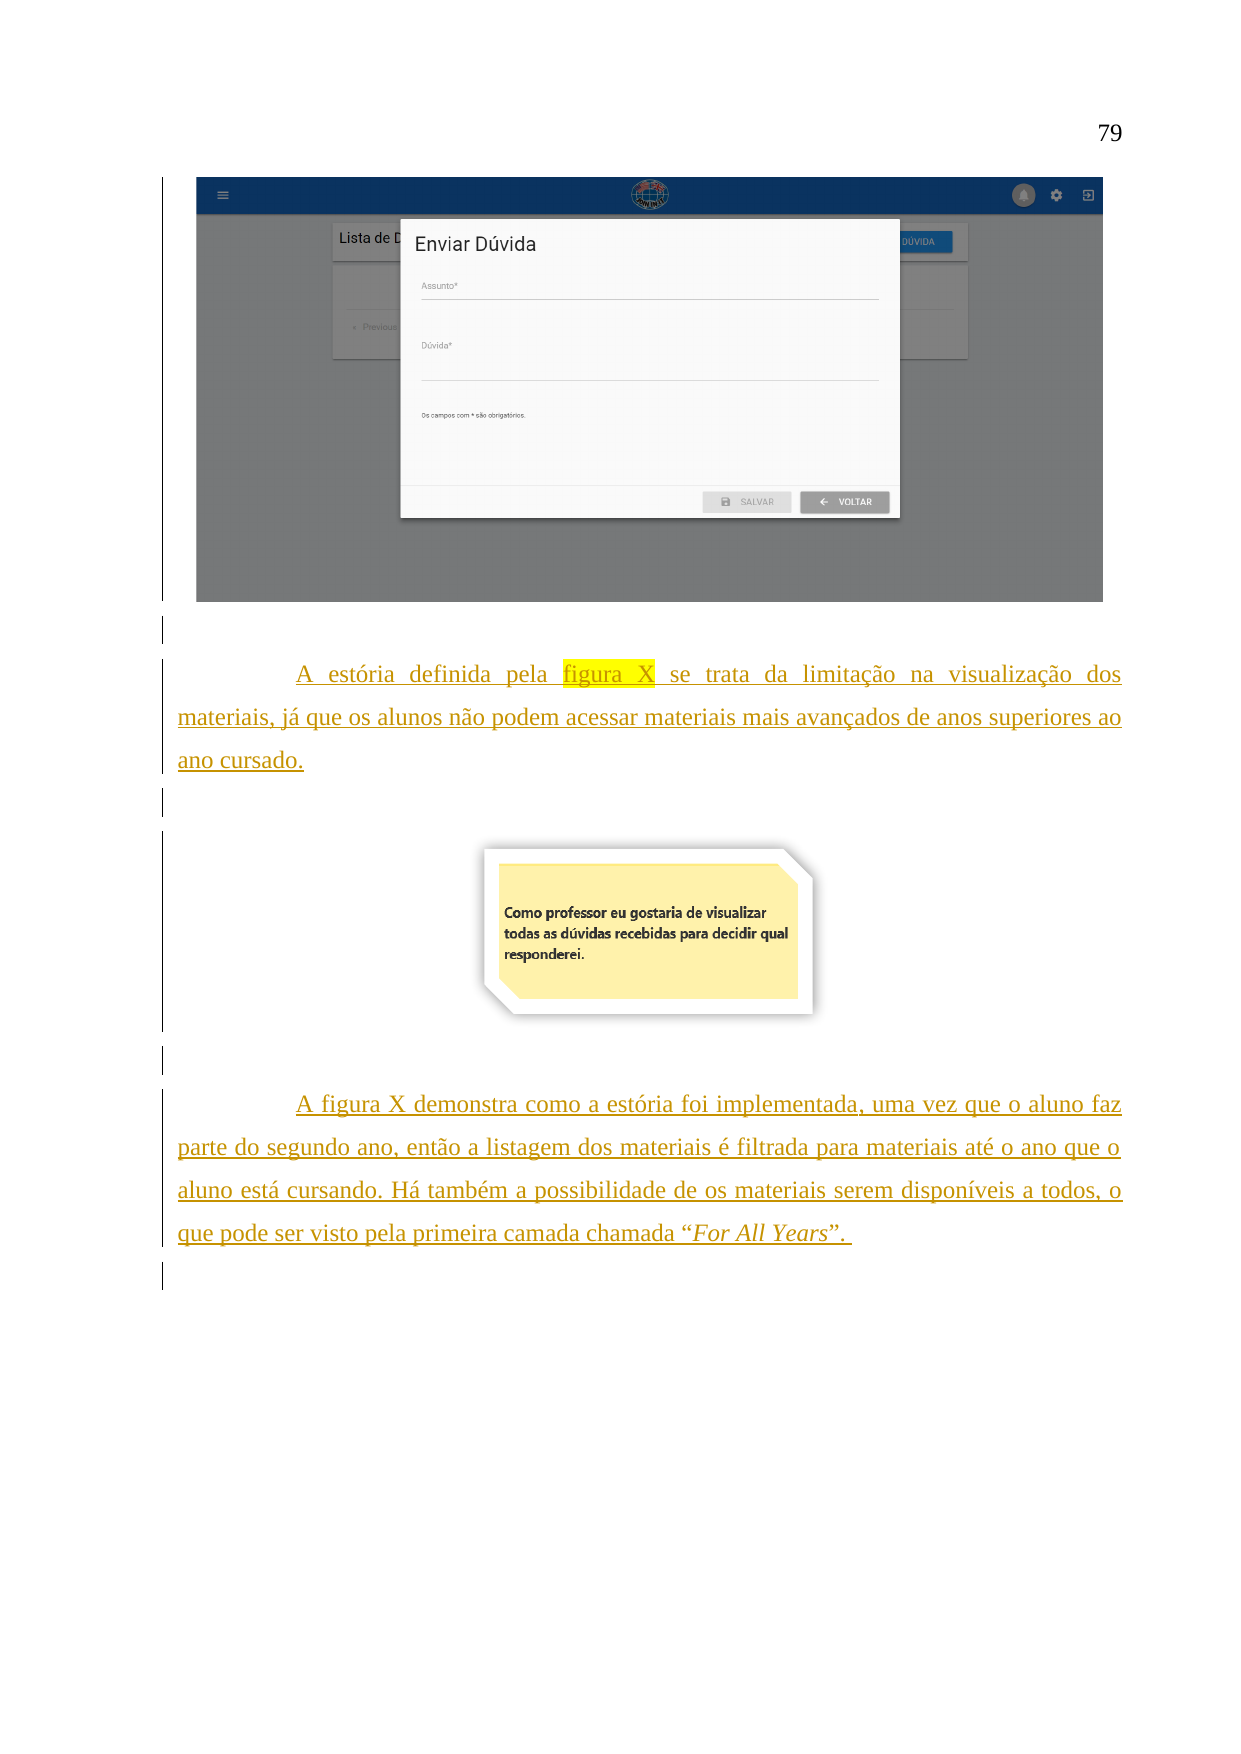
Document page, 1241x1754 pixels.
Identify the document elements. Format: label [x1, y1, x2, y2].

picture [499, 864, 798, 999]
picture [196, 177, 1103, 602]
